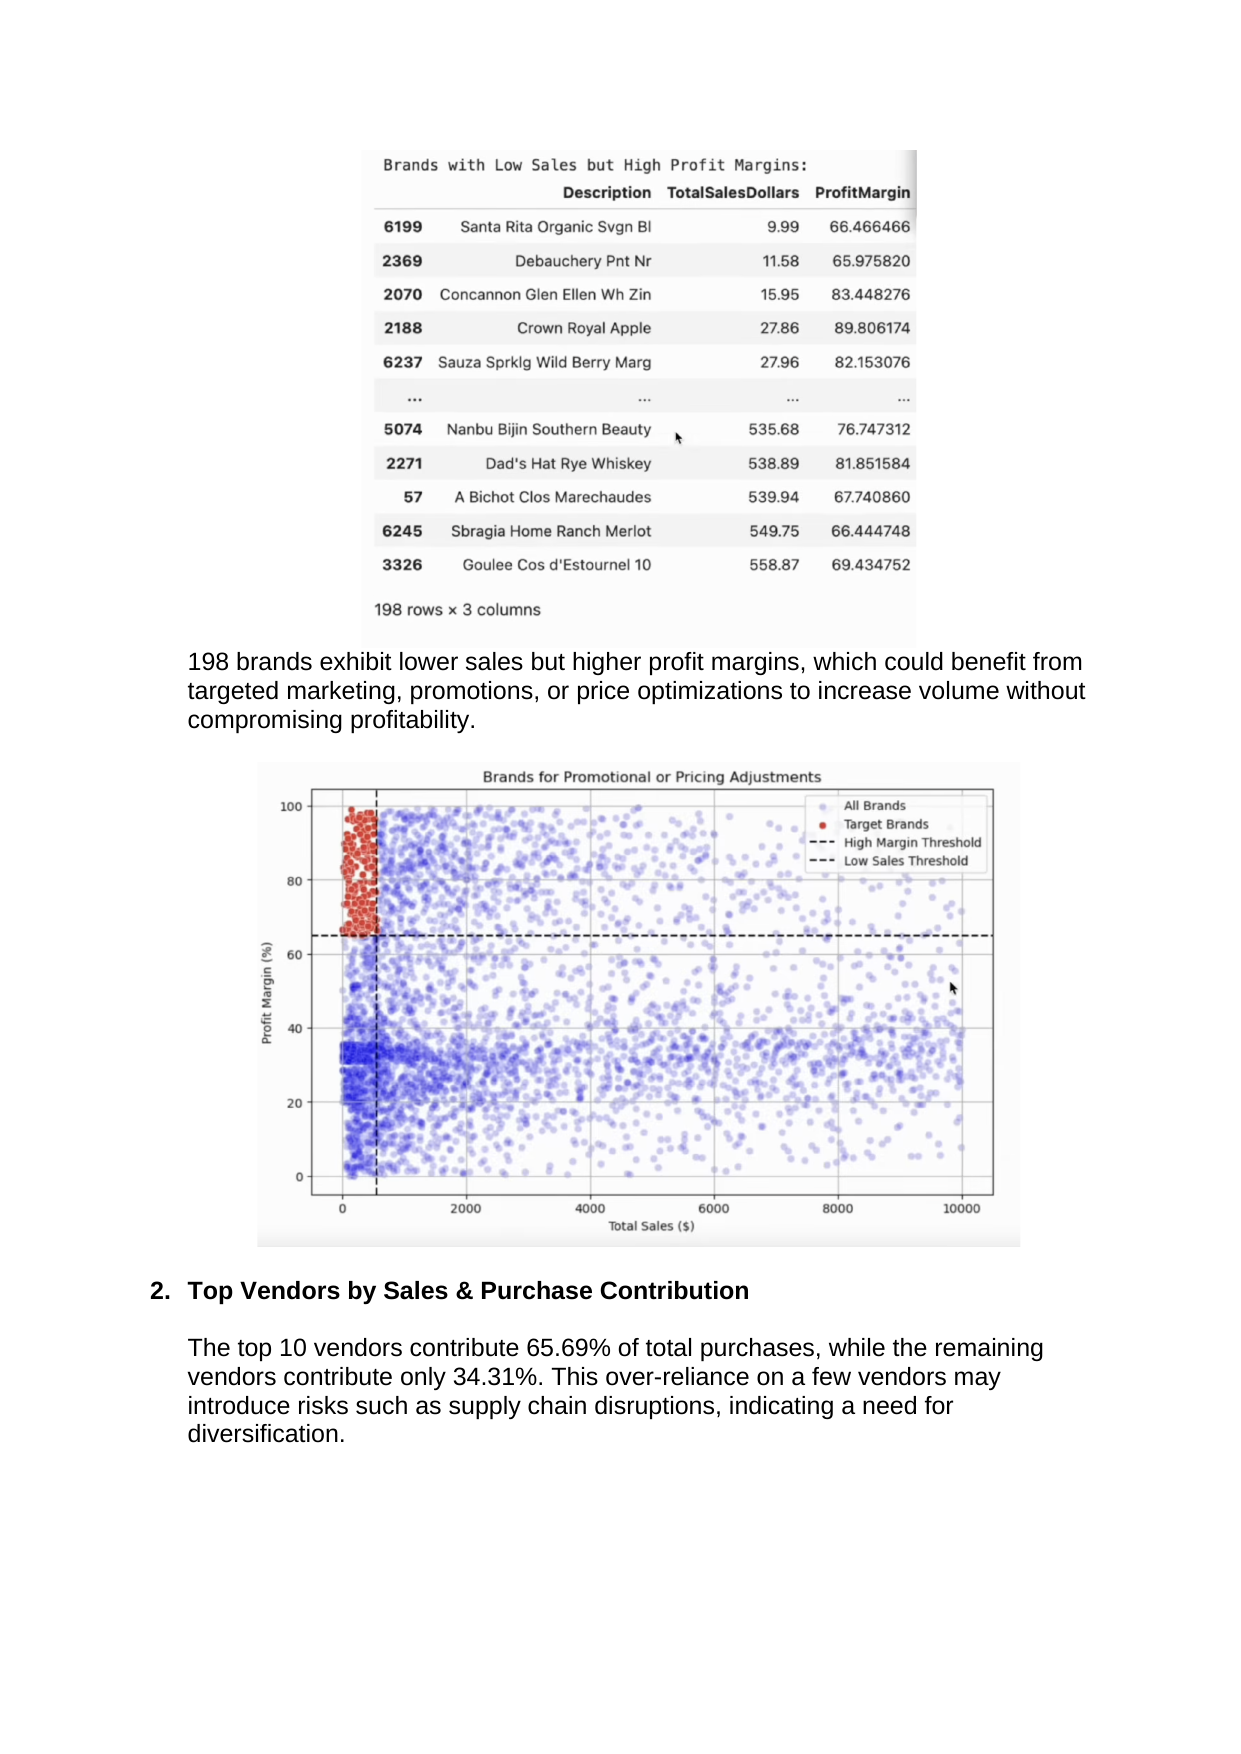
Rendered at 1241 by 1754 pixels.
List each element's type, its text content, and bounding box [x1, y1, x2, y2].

picture [257, 762, 1021, 1247]
list The top 10 vendors contribute 65.69% of total purchases, while the remaining vendors contribute only 34.31%. This over-reliance on a few vendors may introduce risks such as supply chain disruptions, indicating a need for diversification. [187, 1333, 1090, 1448]
picture [361, 150, 917, 648]
list Top Vendors by Sales & Purchase Contribution [150, 1276, 1090, 1304]
list 198 brands exhibit lower sales but higher profit margins, which could benefit from targeted marketing, promotions, or price optimizations to increase volume without compromising profitability. [187, 647, 1090, 733]
